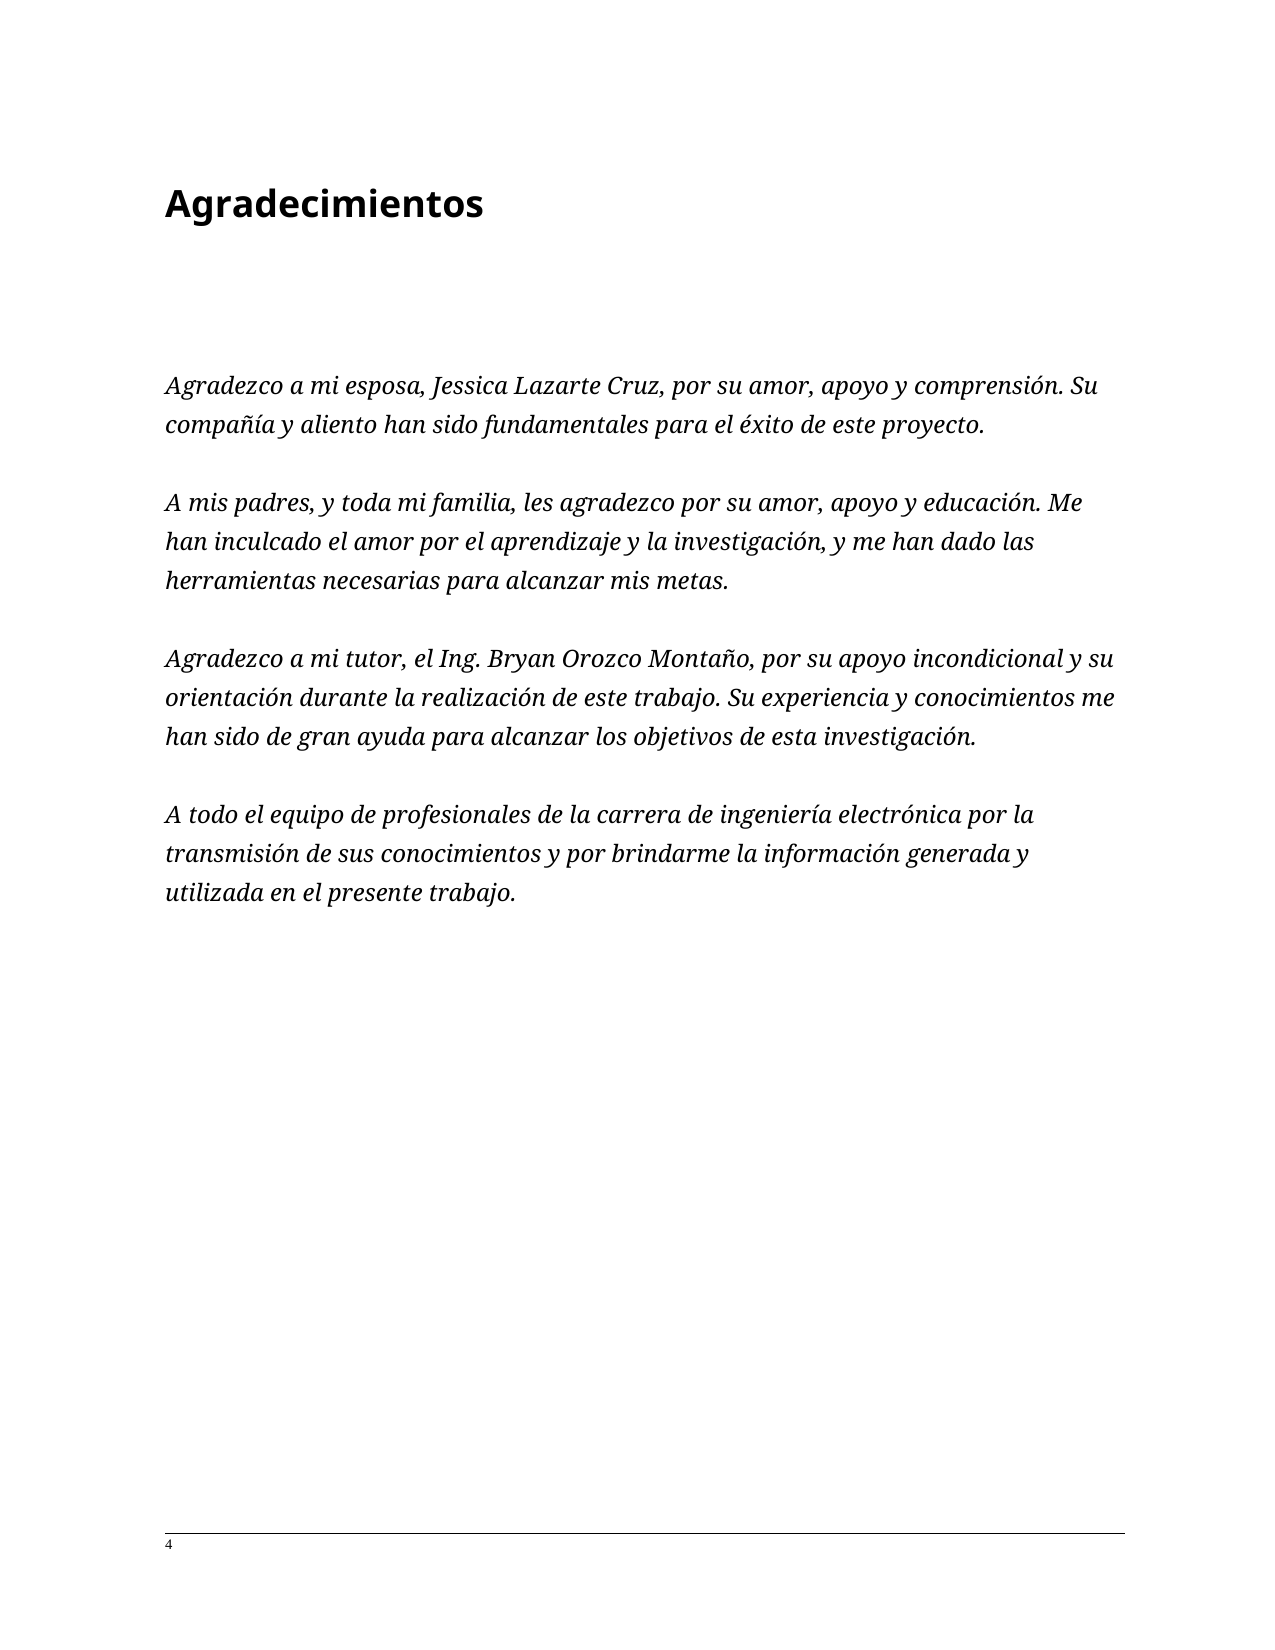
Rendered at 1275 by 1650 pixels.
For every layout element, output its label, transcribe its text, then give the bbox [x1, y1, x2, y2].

text Agradezco a mi tutor, el Ing. Bryan Orozco Montaño, por su apoyo incondicional y su orientación durante la realización de este trabajo. Su experiencia y conocimientos me han sido de gran ayuda para alcanzar los objetivos de esta investigación. [165, 642, 1125, 753]
text A todo el equipo de profesionales de la carrera de ingeniería electrónica por la transmisión de sus conocimientos y por brindarme la información generada y utilizada en el presente trabajo. [165, 798, 1125, 909]
text A mis padres, y toda mi familia, les agradezco por su amor, apoyo y educación. Me han inculcado el amor por el aprendizaje y la investigación, y me han dado las herramientas necesarias para alcanzar mis metas. [165, 486, 1125, 596]
text Agradezco a mi esposa, Jessica Lazarte Cruz, por su amor, apoyo y comprensión. Su compañía y aliento han sido fundamentales para el éxito de este proyecto. [165, 368, 1125, 440]
text Agradecimientos [165, 177, 1125, 230]
